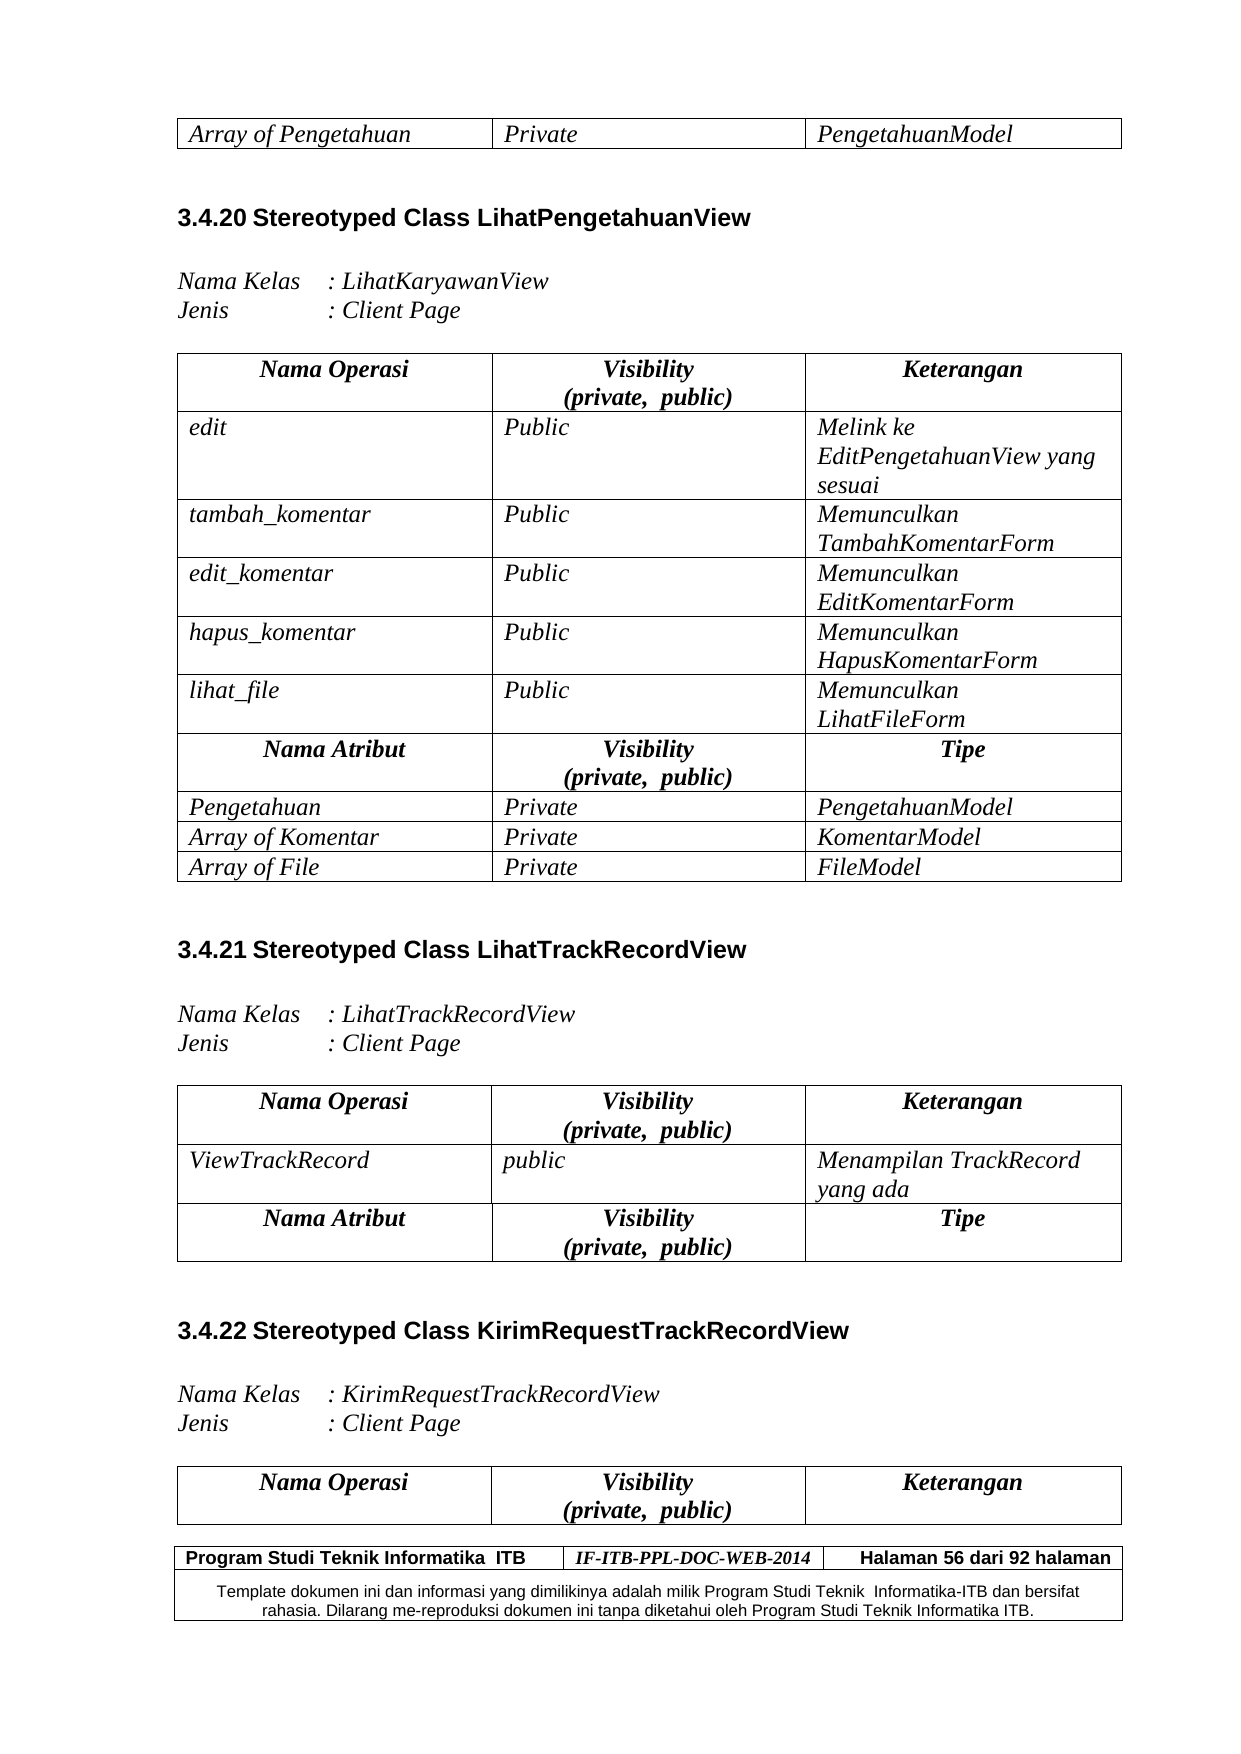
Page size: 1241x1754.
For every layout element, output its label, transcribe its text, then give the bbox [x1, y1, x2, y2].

subtitle Stereotyped Class LihatTrackRecordView [177, 935, 1122, 964]
table_cell Array of File [178, 852, 492, 881]
table_cell Public [493, 412, 805, 498]
table_header Keterangan [806, 1467, 1121, 1524]
subtitle Stereotyped Class KirimRequestTrackRecordView [177, 1316, 1122, 1344]
subtitle Stereotyped Class LihatPengetahuanView [177, 203, 1122, 231]
table_header Visibility (private, public) [493, 354, 805, 411]
table_cell PengetahuanModel [806, 792, 1121, 821]
table_cell hapus_komentar [178, 617, 492, 674]
table_cell Visibility (private, public) [493, 1204, 805, 1261]
table_cell Public [493, 617, 805, 674]
table_cell Visibility (private, public) [493, 734, 805, 791]
table_cell lihat_file [178, 675, 492, 733]
table_cell Private [493, 852, 805, 881]
table_cell Tipe [806, 1204, 1121, 1261]
table_cell edit [178, 412, 492, 498]
table_cell Menampilan TrackRecord yang ada [806, 1145, 1121, 1202]
table_header Nama Operasi [178, 1467, 491, 1524]
table_cell Private [493, 792, 805, 821]
table_cell Memunculkan EditKomentarForm [806, 558, 1121, 616]
table_header Nama Operasi [178, 1086, 491, 1144]
table_header Keterangan [806, 1086, 1121, 1144]
text Jenis : Client Page [177, 1028, 1122, 1057]
table_cell FileModel [806, 852, 1121, 881]
text Nama Kelas : KirimRequestTrackRecordView [177, 1379, 1122, 1408]
table_cell Pengetahuan [178, 792, 492, 821]
text Jenis : Client Page [177, 1408, 1122, 1437]
table_cell Nama Atribut [178, 1204, 492, 1261]
text Nama Kelas : LihatTrackRecordView [177, 999, 1122, 1028]
table_cell ViewTrackRecord [178, 1145, 491, 1202]
table_cell Array of Pengetahuan [178, 119, 492, 148]
table_cell edit_komentar [178, 558, 492, 616]
table_cell Tipe [806, 734, 1121, 791]
table_cell Memunculkan LihatFileForm [806, 675, 1121, 733]
table_cell KomentarModel [806, 822, 1121, 851]
text Nama Kelas : LihatKaryawanView [177, 266, 1122, 295]
table_header Visibility (private, public) [492, 1467, 805, 1524]
table_cell Private [493, 822, 805, 851]
table_cell Memunculkan HapusKomentarForm [806, 617, 1121, 674]
text Jenis : Client Page [177, 295, 1122, 324]
table_cell Public [493, 558, 805, 616]
table_cell Array of Komentar [178, 822, 492, 851]
table_cell Nama Atribut [178, 734, 492, 791]
table_cell PengetahuanModel [806, 119, 1121, 148]
table_header Nama Operasi [178, 354, 492, 411]
table_cell tambah_komentar [178, 500, 492, 557]
table_cell Public [493, 675, 805, 733]
table_cell Private [493, 119, 805, 148]
table_cell Public [493, 500, 805, 557]
table_cell public [492, 1145, 805, 1202]
table_header Visibility (private, public) [492, 1086, 805, 1144]
table_cell Melink ke EditPengetahuanView yang sesuai [806, 412, 1121, 498]
table_header Keterangan [806, 354, 1121, 411]
table_cell Memunculkan TambahKomentarForm [806, 500, 1121, 557]
